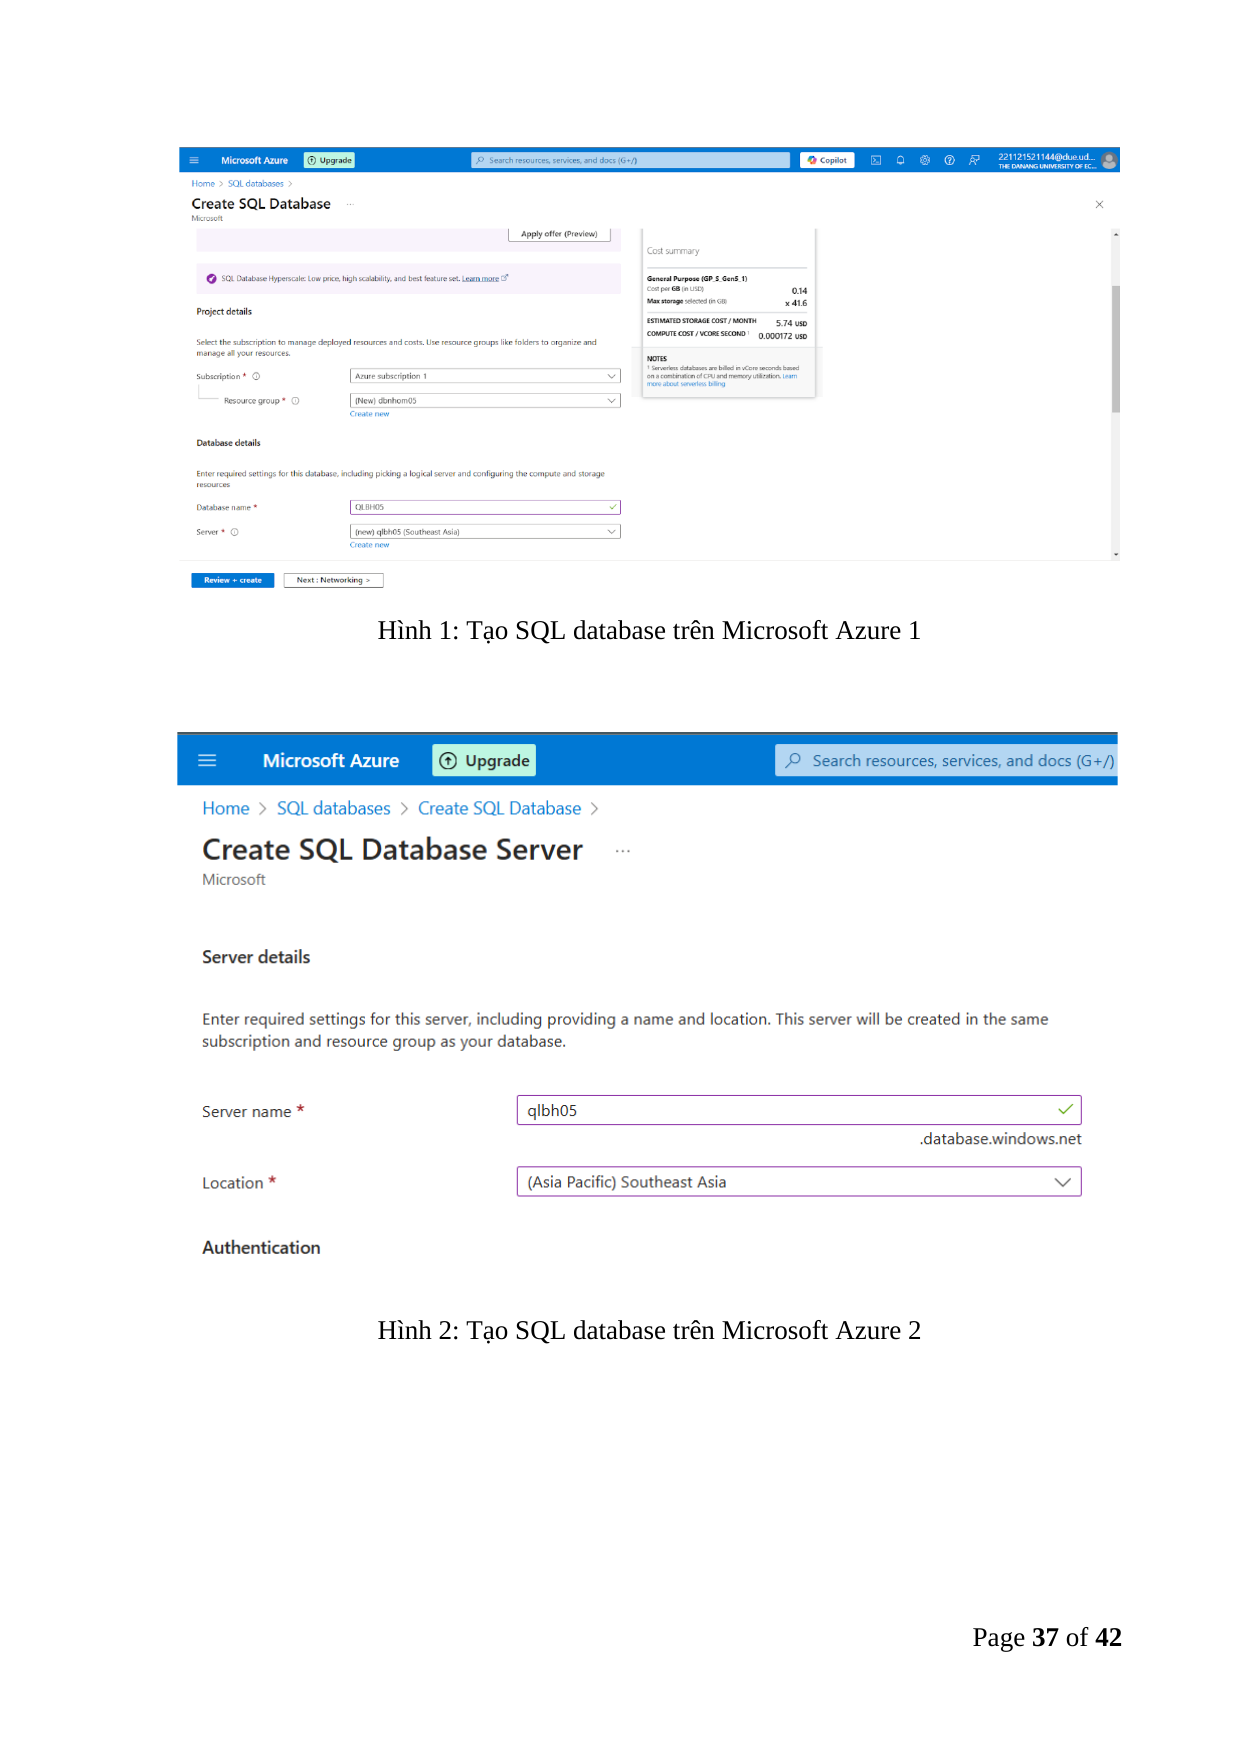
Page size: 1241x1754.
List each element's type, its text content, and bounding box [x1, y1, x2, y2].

text Hình 2: Tạo SQL database trên Microsoft Azure 2 [177, 1314, 1122, 1346]
picture [177, 732, 1118, 1289]
picture [179, 147, 1120, 599]
